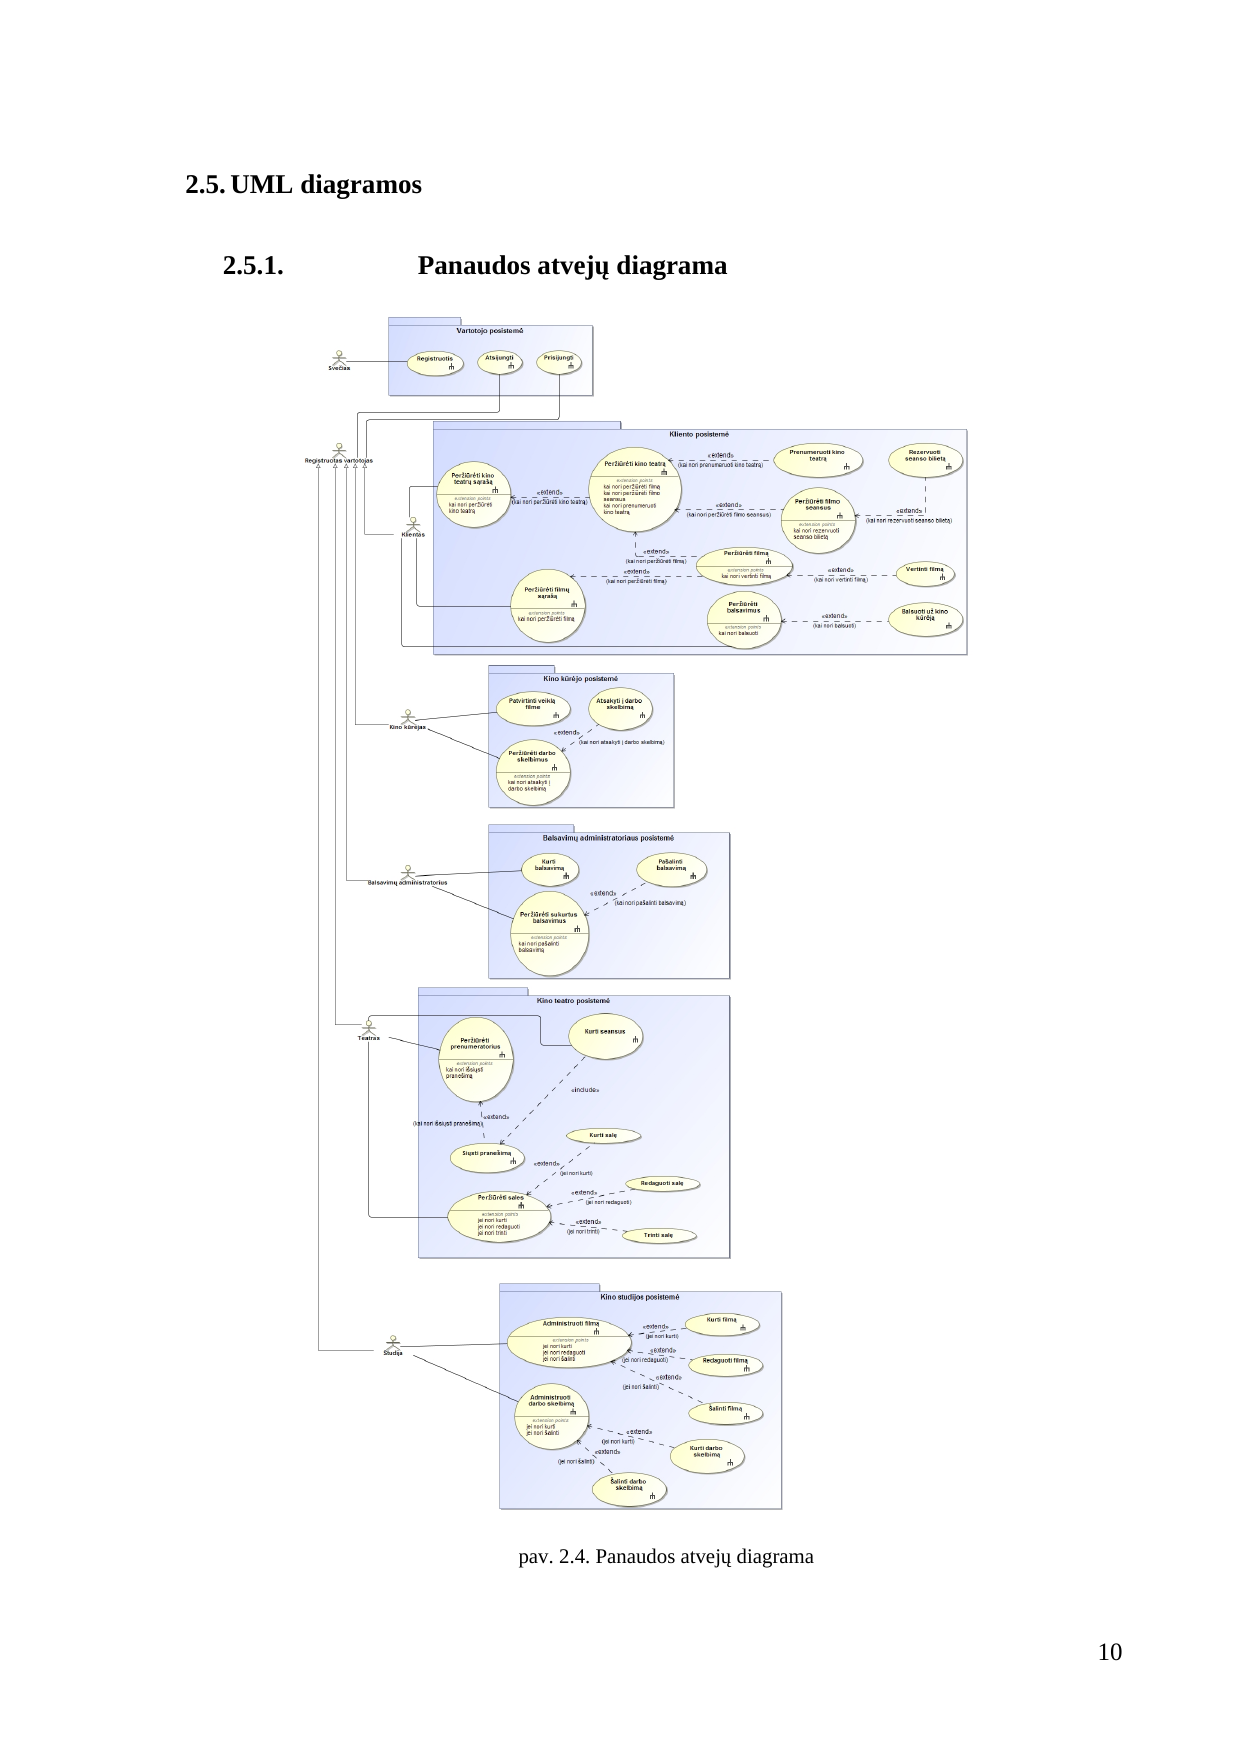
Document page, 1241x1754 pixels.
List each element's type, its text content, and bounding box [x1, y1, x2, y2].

text pav. 2.2. Panaudos atvejų diagrama [148, 1544, 1122, 1568]
subtitle Panaudos atvejų diagrama [223, 249, 1122, 280]
subtitle UML diagramos [185, 168, 1122, 200]
picture [295, 309, 974, 1516]
